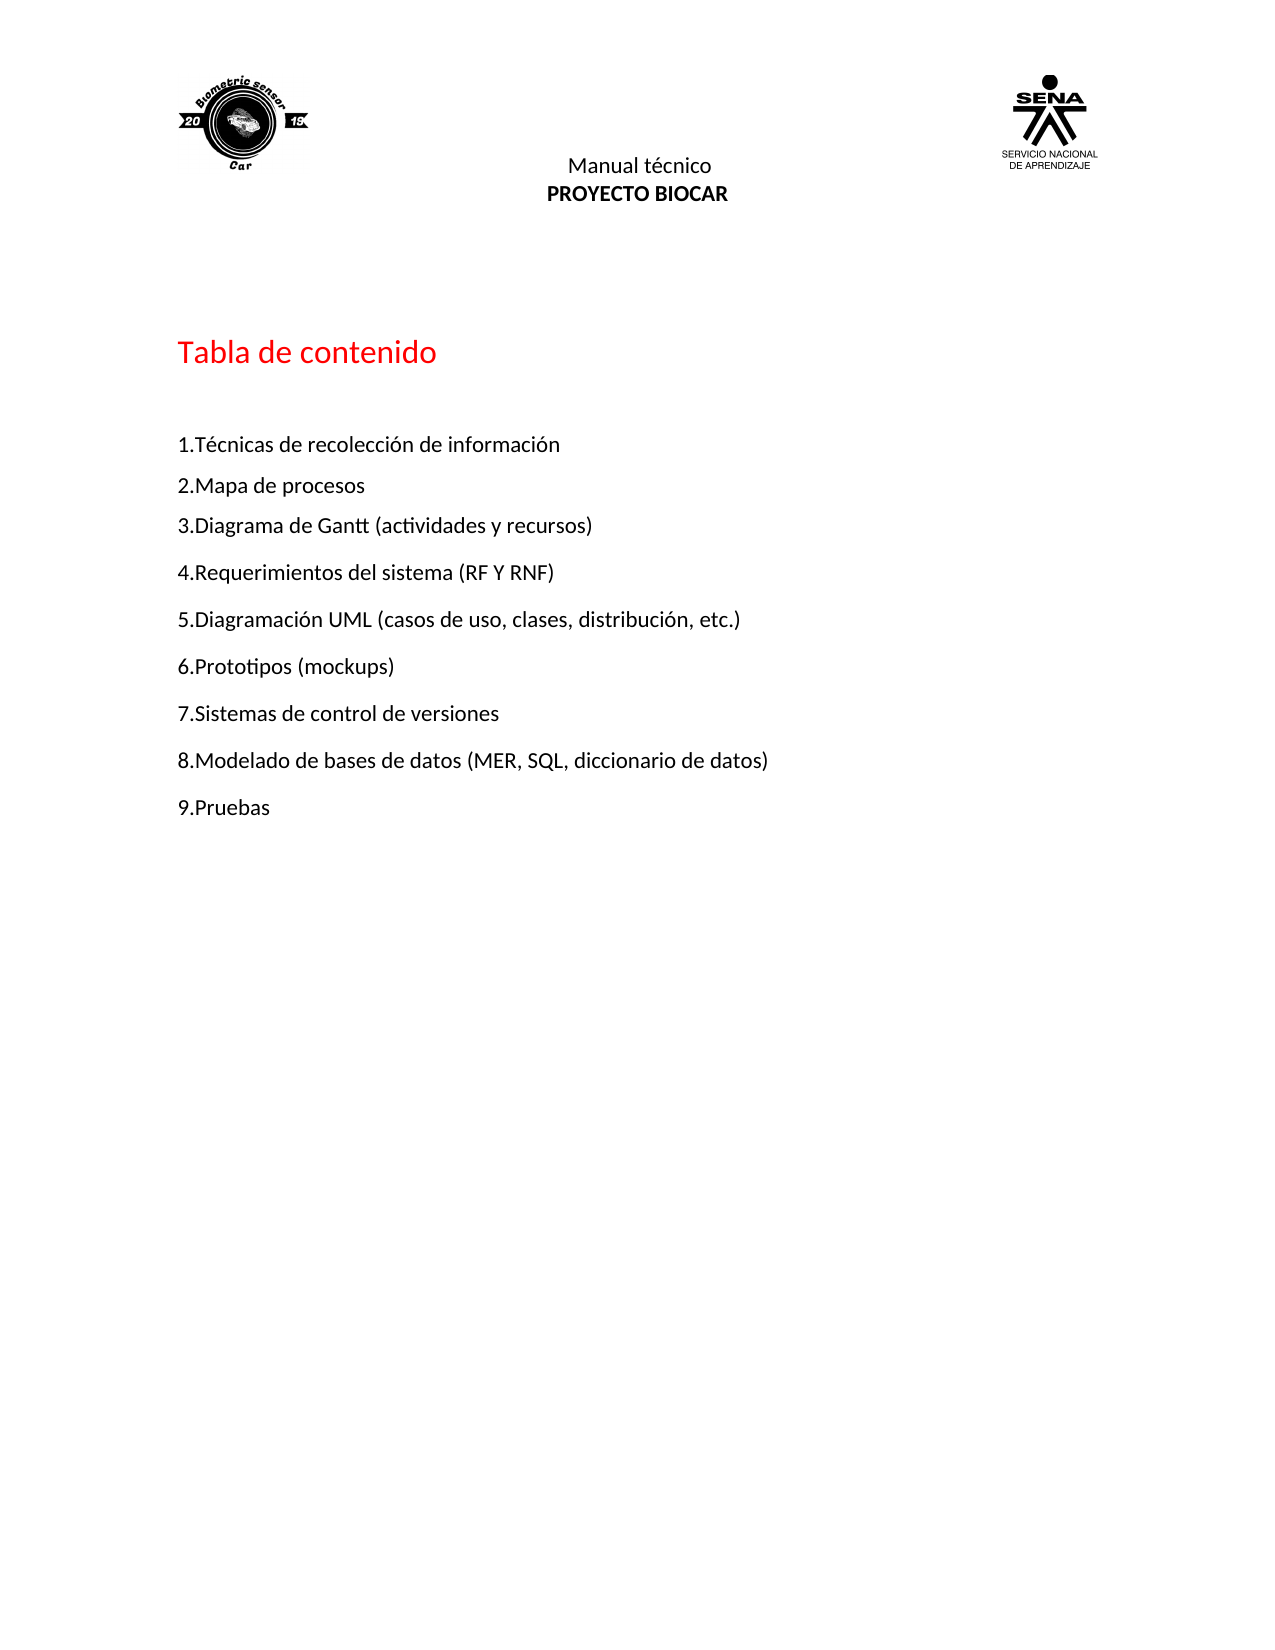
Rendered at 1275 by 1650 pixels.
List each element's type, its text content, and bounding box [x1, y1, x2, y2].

picture [177, 73, 311, 174]
picture [1002, 75, 1098, 169]
text Tabla de contenido [177, 331, 1098, 372]
